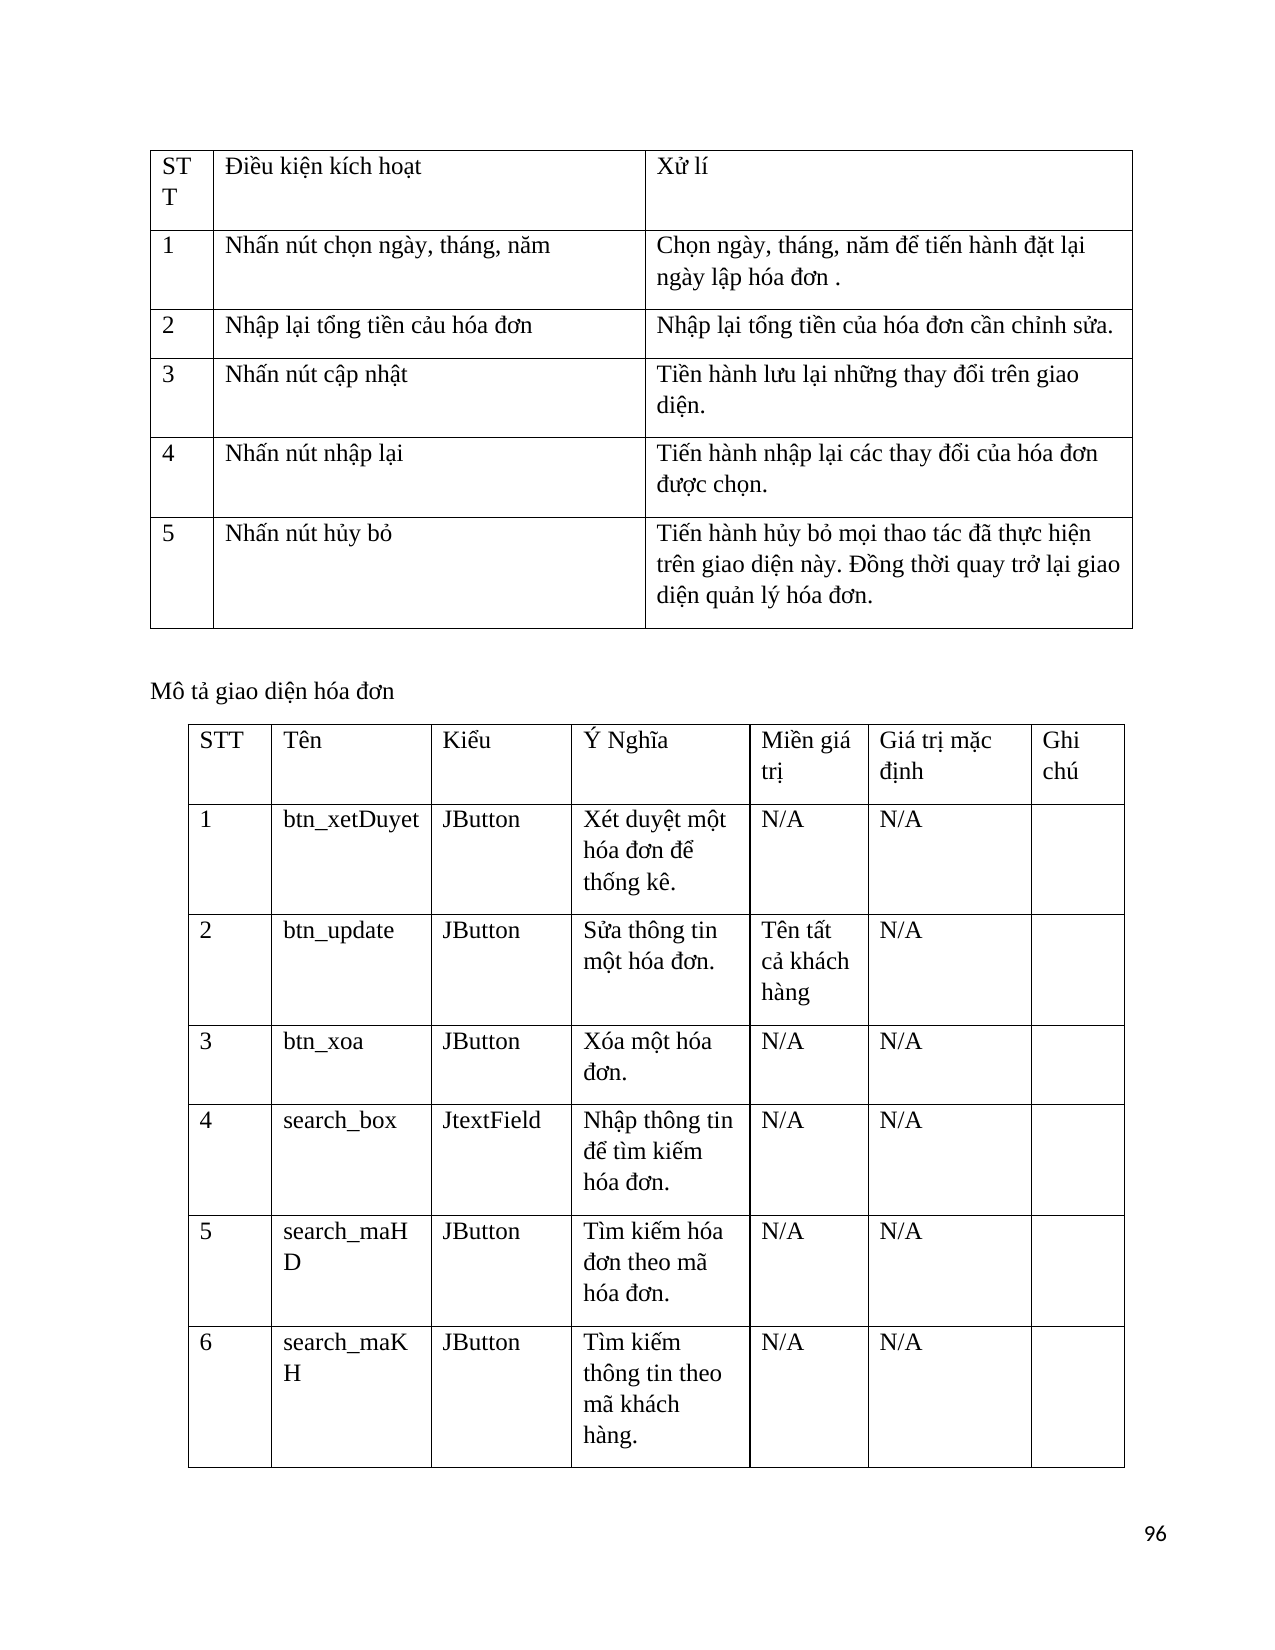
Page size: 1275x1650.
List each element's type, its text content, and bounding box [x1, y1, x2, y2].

table_cell Nhập lại tổng tiền cảu hóa đơn [214, 310, 645, 358]
table_cell Chọn ngày, tháng, năm để tiến hành đặt lại ngày lập hóa đơn . [646, 231, 1132, 309]
table_cell [1032, 805, 1124, 914]
table_cell 6 [189, 1327, 271, 1467]
table_cell [1032, 1327, 1124, 1467]
table_header Ý Nghĩa [572, 725, 749, 803]
table_header STT [189, 725, 271, 803]
table_cell 1 [151, 231, 213, 309]
table_cell Xét duyệt một hóa đơn để thống kê. [572, 805, 749, 914]
table_cell Nhấn nút chọn ngày, tháng, năm [214, 231, 645, 309]
table_cell Xóa một hóa đơn. [572, 1026, 749, 1104]
table_cell 2 [189, 915, 271, 1025]
table_cell Nhập lại tổng tiền của hóa đơn cần chỉnh sửa. [646, 310, 1132, 358]
table_cell N/A [751, 1327, 868, 1467]
table_cell N/A [869, 1105, 1031, 1215]
table_cell search_maKH [272, 1327, 431, 1467]
table_header Tên [272, 725, 431, 803]
table_cell 4 [151, 438, 213, 517]
table_cell JButton [432, 805, 571, 914]
table_cell Tên tất cả khách hàng [751, 915, 868, 1025]
table_cell [1032, 1026, 1124, 1104]
table_cell Tiến hành hủy bỏ mọi thao tác đã thực hiện trên giao diện này. Đồng thời quay trở lại giao diện quản lý hóa đơn. [646, 518, 1132, 627]
table_cell Tiến hành nhập lại các thay đổi của hóa đơn được chọn. [646, 438, 1132, 517]
table_cell JButton [432, 1026, 571, 1104]
text Mô tả giao diện hóa đơn [150, 676, 1167, 705]
table_cell [1032, 1216, 1124, 1326]
table_cell btn_xetDuyet [272, 805, 431, 914]
table_cell 3 [151, 359, 213, 437]
table_cell Sửa thông tin một hóa đơn. [572, 915, 749, 1025]
table_header Điều kiện kích hoạt [214, 151, 645, 229]
table_cell N/A [869, 1327, 1031, 1467]
table_cell 5 [151, 518, 213, 627]
table_header Giá trị mặc định [869, 725, 1031, 803]
table_cell Tìm kiếm hóa đơn theo mã hóa đơn. [572, 1216, 749, 1326]
table_cell search_maHD [272, 1216, 431, 1326]
table_cell JButton [432, 915, 571, 1025]
table_cell search_box [272, 1105, 431, 1215]
table_cell N/A [869, 1026, 1031, 1104]
table_cell Tiền hành lưu lại những thay đổi trên giao diện. [646, 359, 1132, 437]
table_cell JButton [432, 1216, 571, 1326]
table_cell N/A [869, 915, 1031, 1025]
table_cell N/A [751, 1216, 868, 1326]
table_cell Nhấn nút cập nhật [214, 359, 645, 437]
table_header STT [151, 151, 213, 229]
table_cell N/A [751, 805, 868, 914]
table_header Ghi chú [1032, 725, 1124, 803]
table_cell N/A [751, 1026, 868, 1104]
table_header Kiểu [432, 725, 571, 803]
table_cell 3 [189, 1026, 271, 1104]
table_cell 4 [189, 1105, 271, 1215]
table_cell 2 [151, 310, 213, 358]
table_cell N/A [751, 1105, 868, 1215]
table_cell 5 [189, 1216, 271, 1326]
table_cell N/A [869, 805, 1031, 914]
table_header Xử lí [646, 151, 1132, 229]
table_cell Nhấn nút hủy bỏ [214, 518, 645, 627]
table_cell btn_xoa [272, 1026, 431, 1104]
table_header Miền giá trị [751, 725, 868, 803]
table_cell JButton [432, 1327, 571, 1467]
table_cell N/A [869, 1216, 1031, 1326]
table_cell btn_update [272, 915, 431, 1025]
table_cell 1 [189, 805, 271, 914]
table_cell Tìm kiếm thông tin theo mã khách hàng. [572, 1327, 749, 1467]
table_cell [1032, 1105, 1124, 1215]
table_cell JtextField [432, 1105, 571, 1215]
table_cell [1032, 915, 1124, 1025]
table_cell Nhập thông tin để tìm kiếm hóa đơn. [572, 1105, 749, 1215]
table_cell Nhấn nút nhập lại [214, 438, 645, 517]
